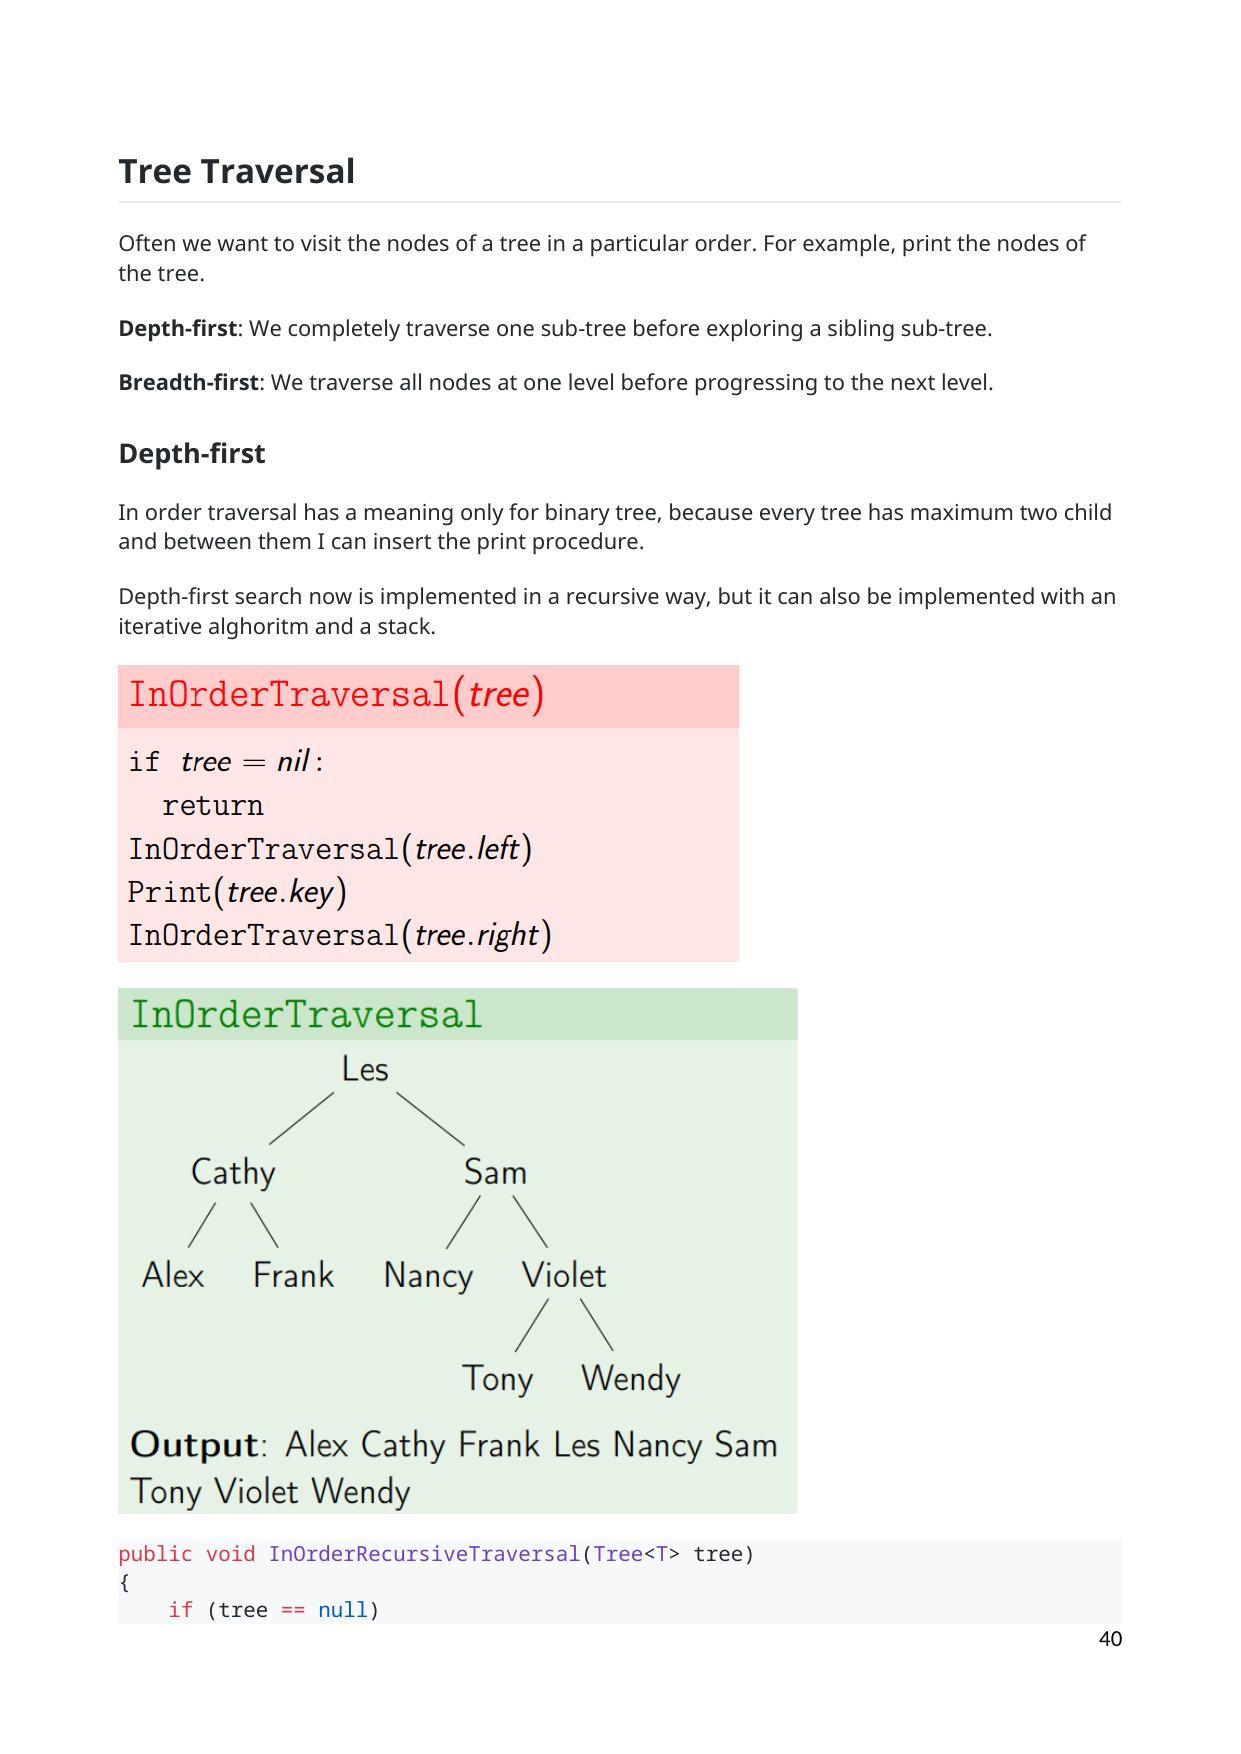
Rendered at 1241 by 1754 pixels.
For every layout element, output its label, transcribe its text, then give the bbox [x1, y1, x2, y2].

text Often we want to visit the nodes of a tree in a particular order. For example, print the nodes of the tree. [118, 228, 1122, 287]
text { [118, 1567, 1122, 1596]
picture [118, 986, 798, 1514]
text In order traversal has a meaning only for binary tree, because every tree has maximum two child and between them I can insert the print procedure. [118, 496, 1122, 556]
picture [118, 665, 740, 962]
text if (tree == null) [118, 1596, 1122, 1624]
text public void InOrderRecursiveTraversal(Tree<T> tree) [118, 1539, 1122, 1567]
subtitle Tree Traversal [118, 148, 1122, 201]
text Depth-first: We completely traverse one sub-tree before exploring a sibling sub-tree. [118, 312, 1122, 342]
subtitle Depth-first [118, 434, 1122, 471]
text Depth-first search now is implemented in a recursive way, but it can also be implemented with an iterative alghoritm and a stack. [118, 581, 1122, 641]
text Breadth-first: We traverse all nodes at one level before progressing to the next level. [118, 367, 1122, 397]
